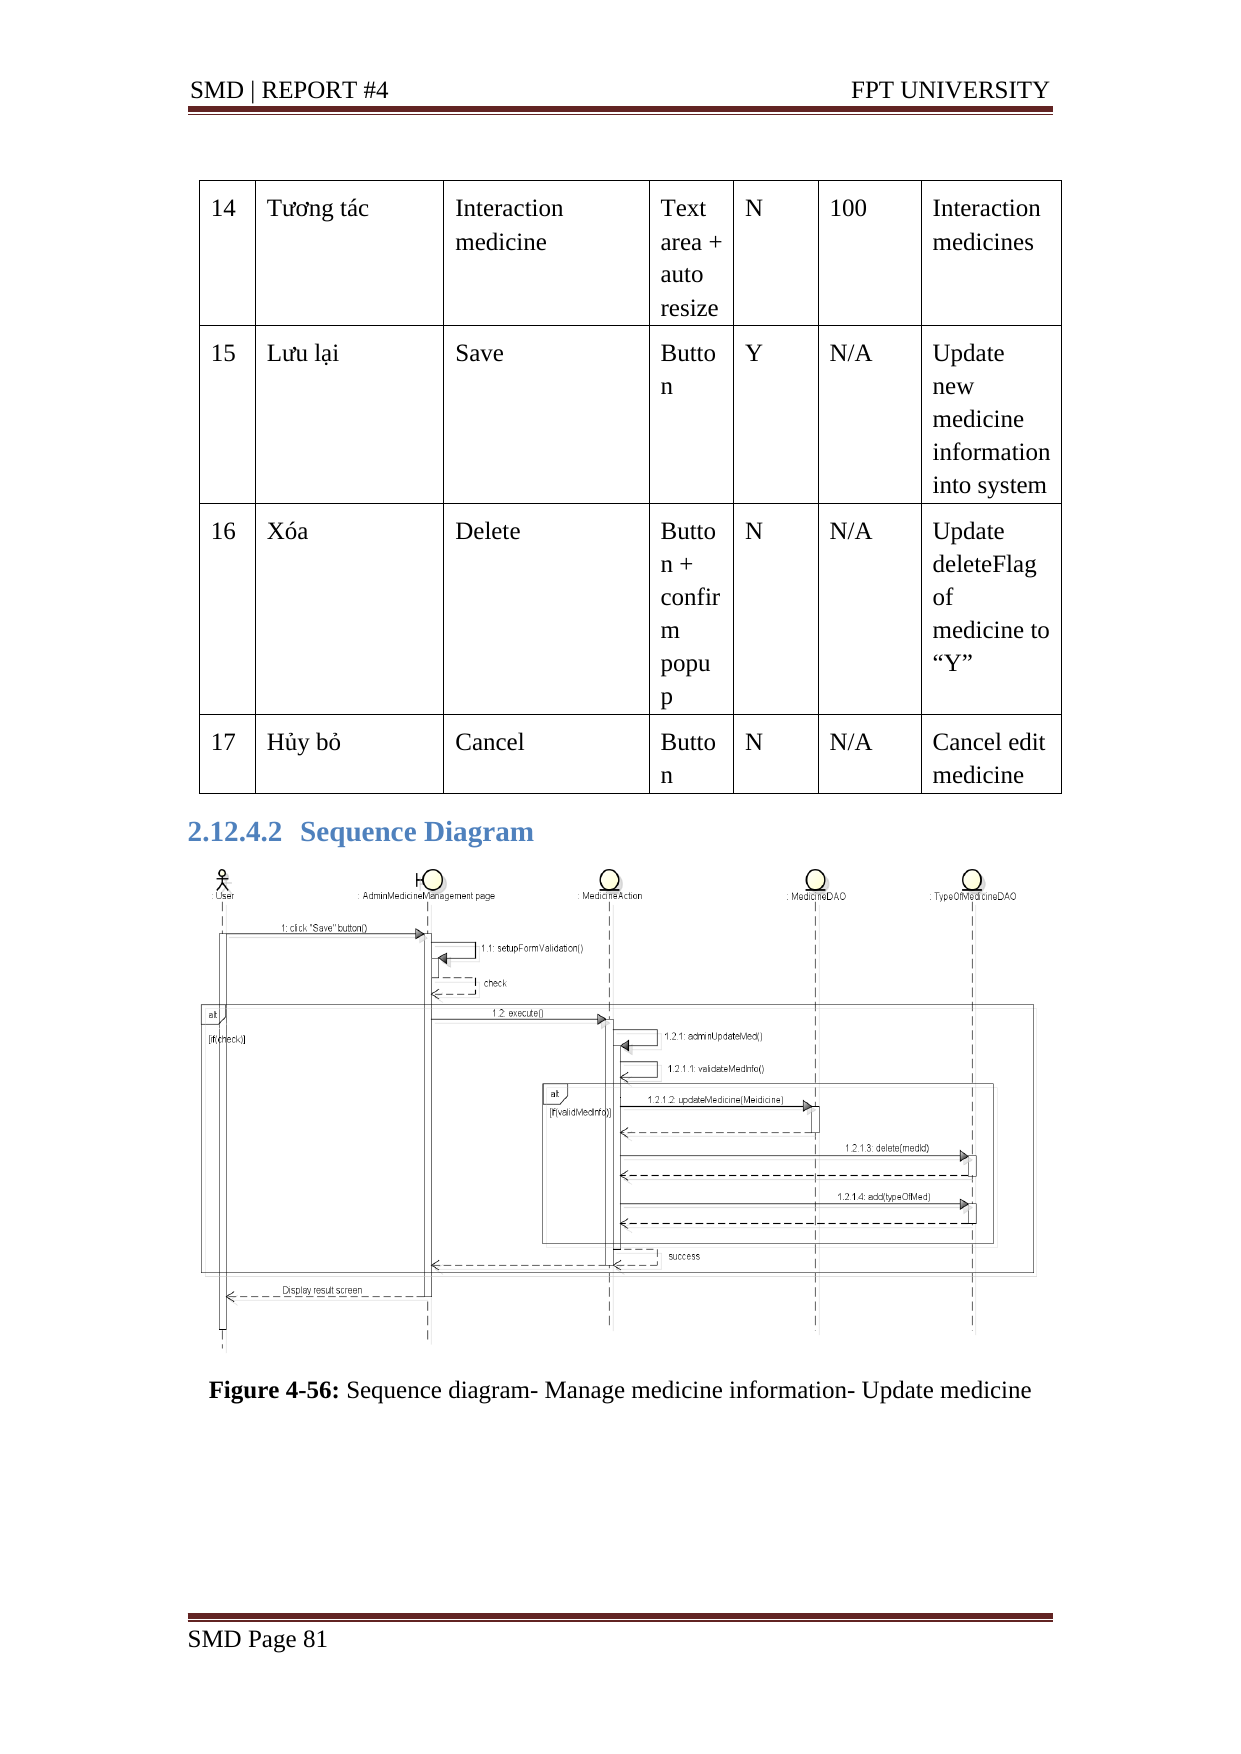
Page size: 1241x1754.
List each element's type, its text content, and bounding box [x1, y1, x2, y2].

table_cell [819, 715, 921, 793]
text Figure 4-56: Sequence diagram- Manage medicine information- Update medicine [187, 1375, 1053, 1404]
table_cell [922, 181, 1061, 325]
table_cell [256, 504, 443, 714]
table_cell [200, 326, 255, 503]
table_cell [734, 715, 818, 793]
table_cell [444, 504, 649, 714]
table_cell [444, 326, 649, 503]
subtitle Sequence Diagram [187, 814, 1053, 848]
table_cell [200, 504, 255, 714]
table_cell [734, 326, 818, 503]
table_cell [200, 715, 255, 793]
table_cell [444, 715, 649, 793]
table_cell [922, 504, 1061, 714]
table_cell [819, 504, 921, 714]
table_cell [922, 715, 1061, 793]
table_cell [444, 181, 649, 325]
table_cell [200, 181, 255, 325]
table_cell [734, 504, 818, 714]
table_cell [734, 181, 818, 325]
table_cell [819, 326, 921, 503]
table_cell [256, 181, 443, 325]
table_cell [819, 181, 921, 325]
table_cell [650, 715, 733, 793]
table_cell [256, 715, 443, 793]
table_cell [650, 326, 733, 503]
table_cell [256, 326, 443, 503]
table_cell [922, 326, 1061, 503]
picture [187, 865, 1038, 1355]
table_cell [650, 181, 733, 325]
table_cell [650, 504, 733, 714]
